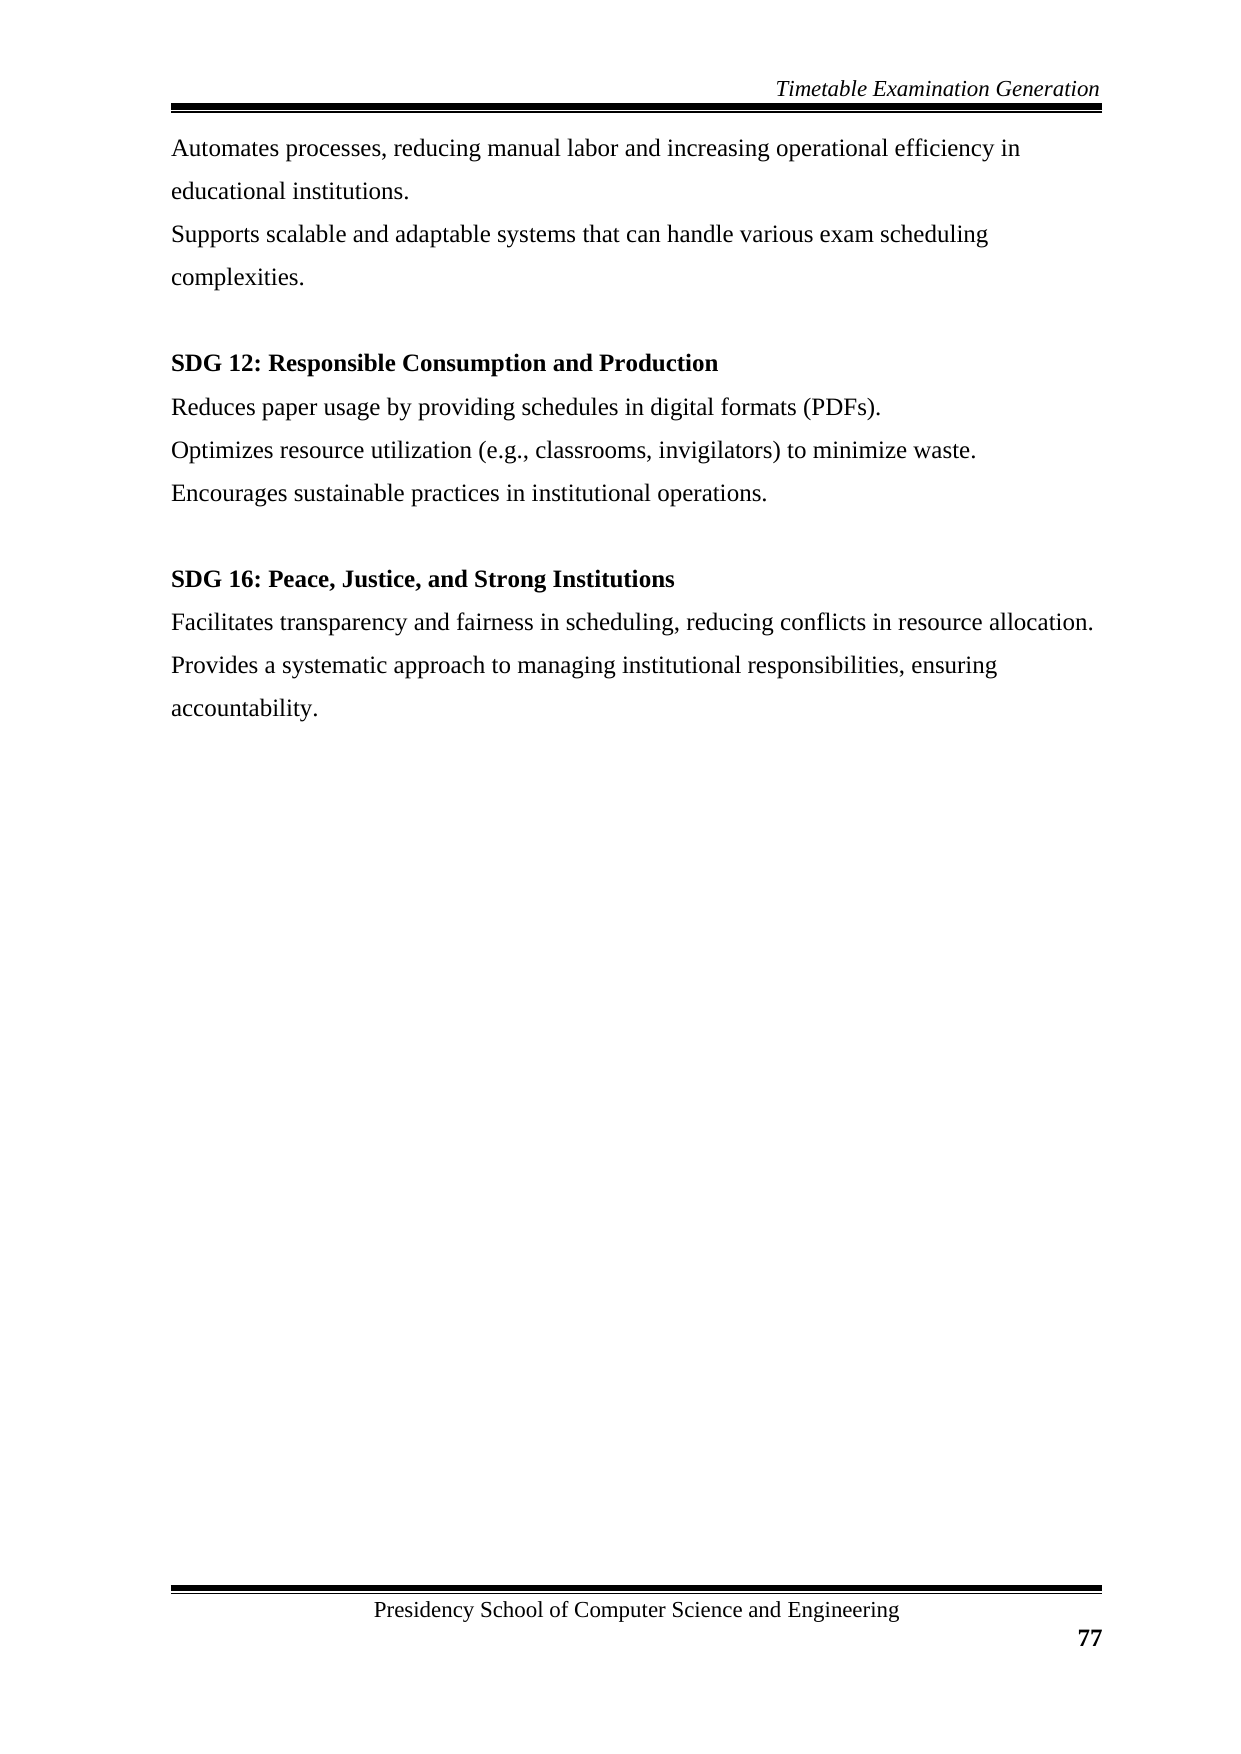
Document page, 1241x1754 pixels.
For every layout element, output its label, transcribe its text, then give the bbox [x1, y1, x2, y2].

text Facilitates transparency and fairness in scheduling, reducing conflicts in resource allocation. [171, 607, 1102, 636]
text Automates processes, reducing manual labor and increasing operational efficiency in educational institutions. [171, 133, 1102, 205]
text Provides a systematic approach to managing institutional responsibilities, ensuring accountability. [171, 650, 1102, 722]
text Encourages sustainable practices in institutional operations. [171, 478, 1102, 507]
text Reduces paper usage by providing schedules in digital formats (PDFs). [171, 392, 1102, 420]
text Optimizes resource utilization (e.g., classrooms, invigilators) to minimize waste. [171, 435, 1102, 463]
text Supports scalable and adaptable systems that can handle various exam scheduling complexities. [171, 219, 1102, 291]
text SDG 16: Peace, Justice, and Strong Institutions [171, 564, 1102, 593]
text SDG 12: Responsible Consumption and Production [171, 348, 1102, 377]
